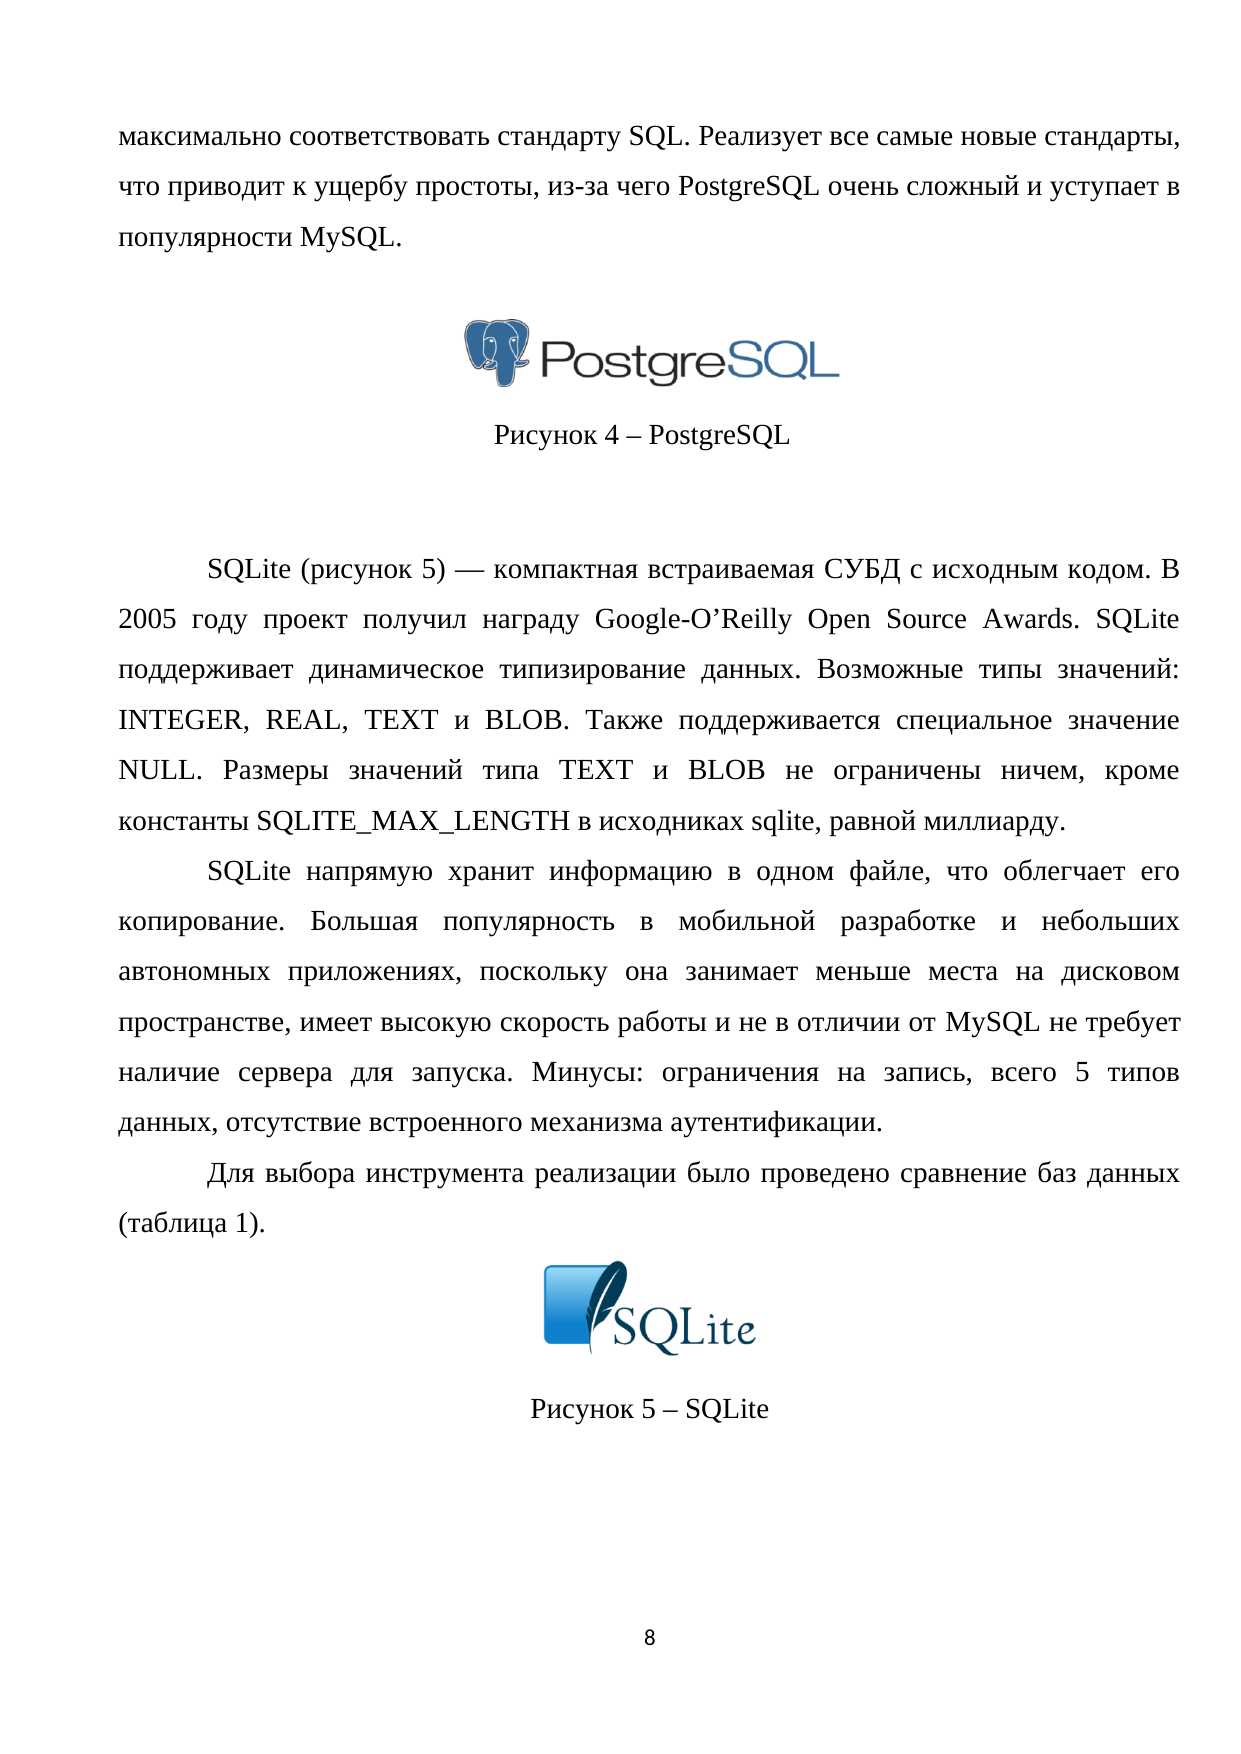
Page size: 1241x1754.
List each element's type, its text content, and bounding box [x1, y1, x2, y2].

text Для выбора инструмента реализации было проведено сравнение баз данных (таблица 1). [118, 1155, 1181, 1239]
picture [538, 1255, 761, 1361]
text SQLite (рисунок 5) — компактная встраиваемая СУБД с исходным кодом. В 2005 году проект получил награду Google-O’Reilly Open Source Awards. SQLite поддерживает динамическое типизирование данных. Возможные типы значений: INTEGER, REAL, TEXT и BLOB. Также поддерживается специальное значение NULL. Размеры значений типа TEXT и BLOB не ограничены ничем, кроме константы SQLITE_MAX_LENGTH в исходниках sqlite, равной миллиарду. [118, 551, 1181, 836]
picture [459, 319, 840, 387]
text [118, 118, 1181, 252]
text SQLite напрямую хранит информацию в одном файле, что облегчает его копирование. Большая популярность в мобильной разработке и небольших автономных приложениях, поскольку она занимает меньше места на дисковом пространстве, имеет высокую скорость работы и не в отличии от MySQL не требует наличие сервера для запуска. Минусы: ограничения на запись, всего 5 типов данных, отсутствие встроенного механизма аутентификации. [118, 853, 1181, 1138]
text Рисунок 4 – PostgreSQL [103, 417, 1181, 451]
text Рисунок 5 – SQLite [118, 1391, 1181, 1424]
